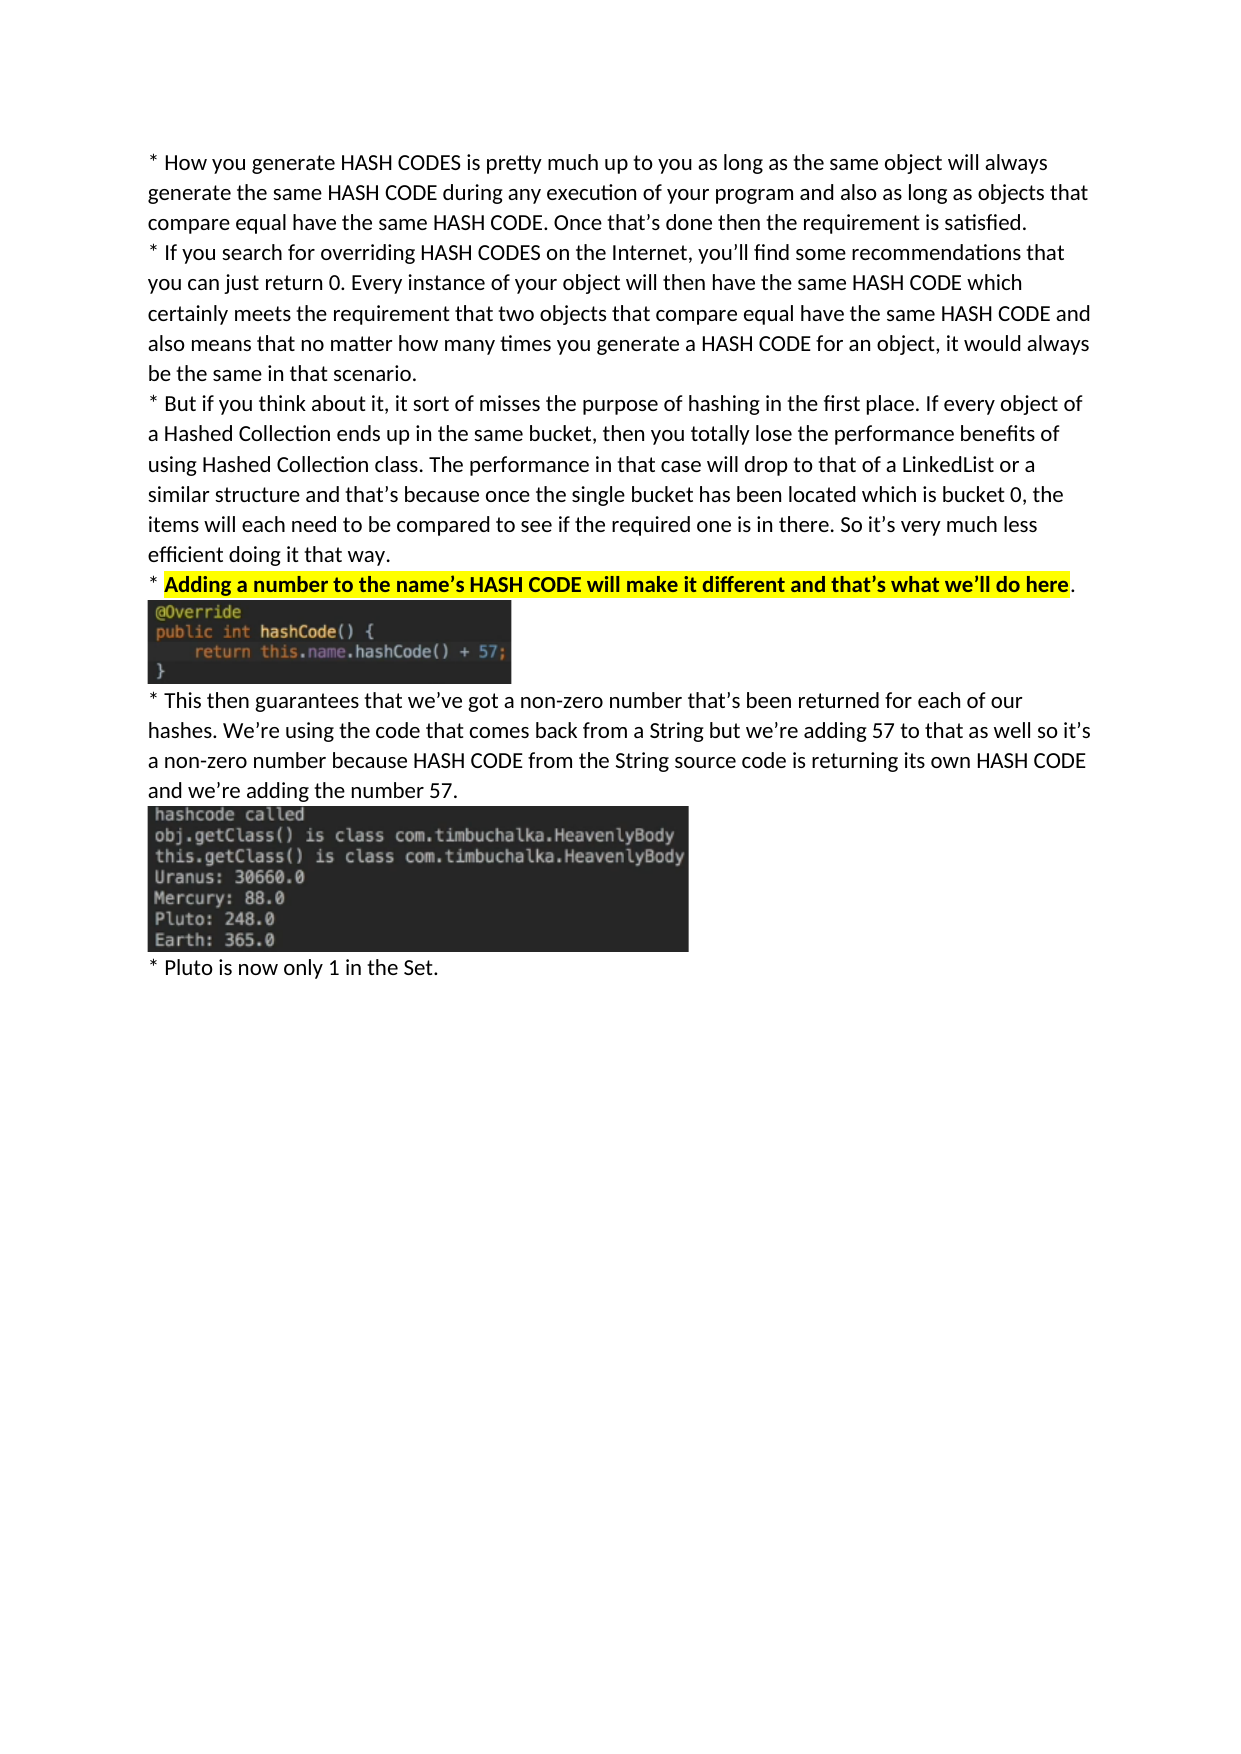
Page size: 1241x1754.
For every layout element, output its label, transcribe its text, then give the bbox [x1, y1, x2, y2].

text * How you generate HASH CODES is pretty much up to you as long as the same object will always generate the same HASH CODE during any execution of your program and also as long as objects that compare equal have the same HASH CODE. Once that’s done then the requirement is satisfied. * If you search for overriding HASH CODES on the Internet, you’ll find some recommendations that you can just return 0. Every instance of your object will then have the same HASH CODE which certainly meets the requirement that two objects that compare equal have the same HASH CODE and also means that no matter how many times you generate a HASH CODE for an object, it would always be the same in that scenario. * But if you think about it, it sort of misses the purpose of hashing in the first place. If every object of a Hashed Collection ends up in the same bucket, then you totally lose the performance benefits of using Hashed Collection class. The performance in that case will drop to that of a LinkedList or a similar structure and that’s because once the single bucket has been located which is bucket 0, the items will each need to be compared to see if the required one is in there. So it’s very much less efficient doing it that way. * Adding a number to the name’s HASH CODE will make it different and that’s what we’ll do here. * This then guarantees that we’ve got a non-zero number that’s been returned for each of our hashes. We’re using the code that comes back from a String but we’re adding 57 to that as well so it’s a non-zero number because HASH CODE from the String source code is returning its own HASH CODE and we’re adding the number 57. * Pluto is now only 1 in the Set. [148, 148, 1093, 982]
picture [147, 600, 512, 684]
picture [147, 806, 689, 952]
